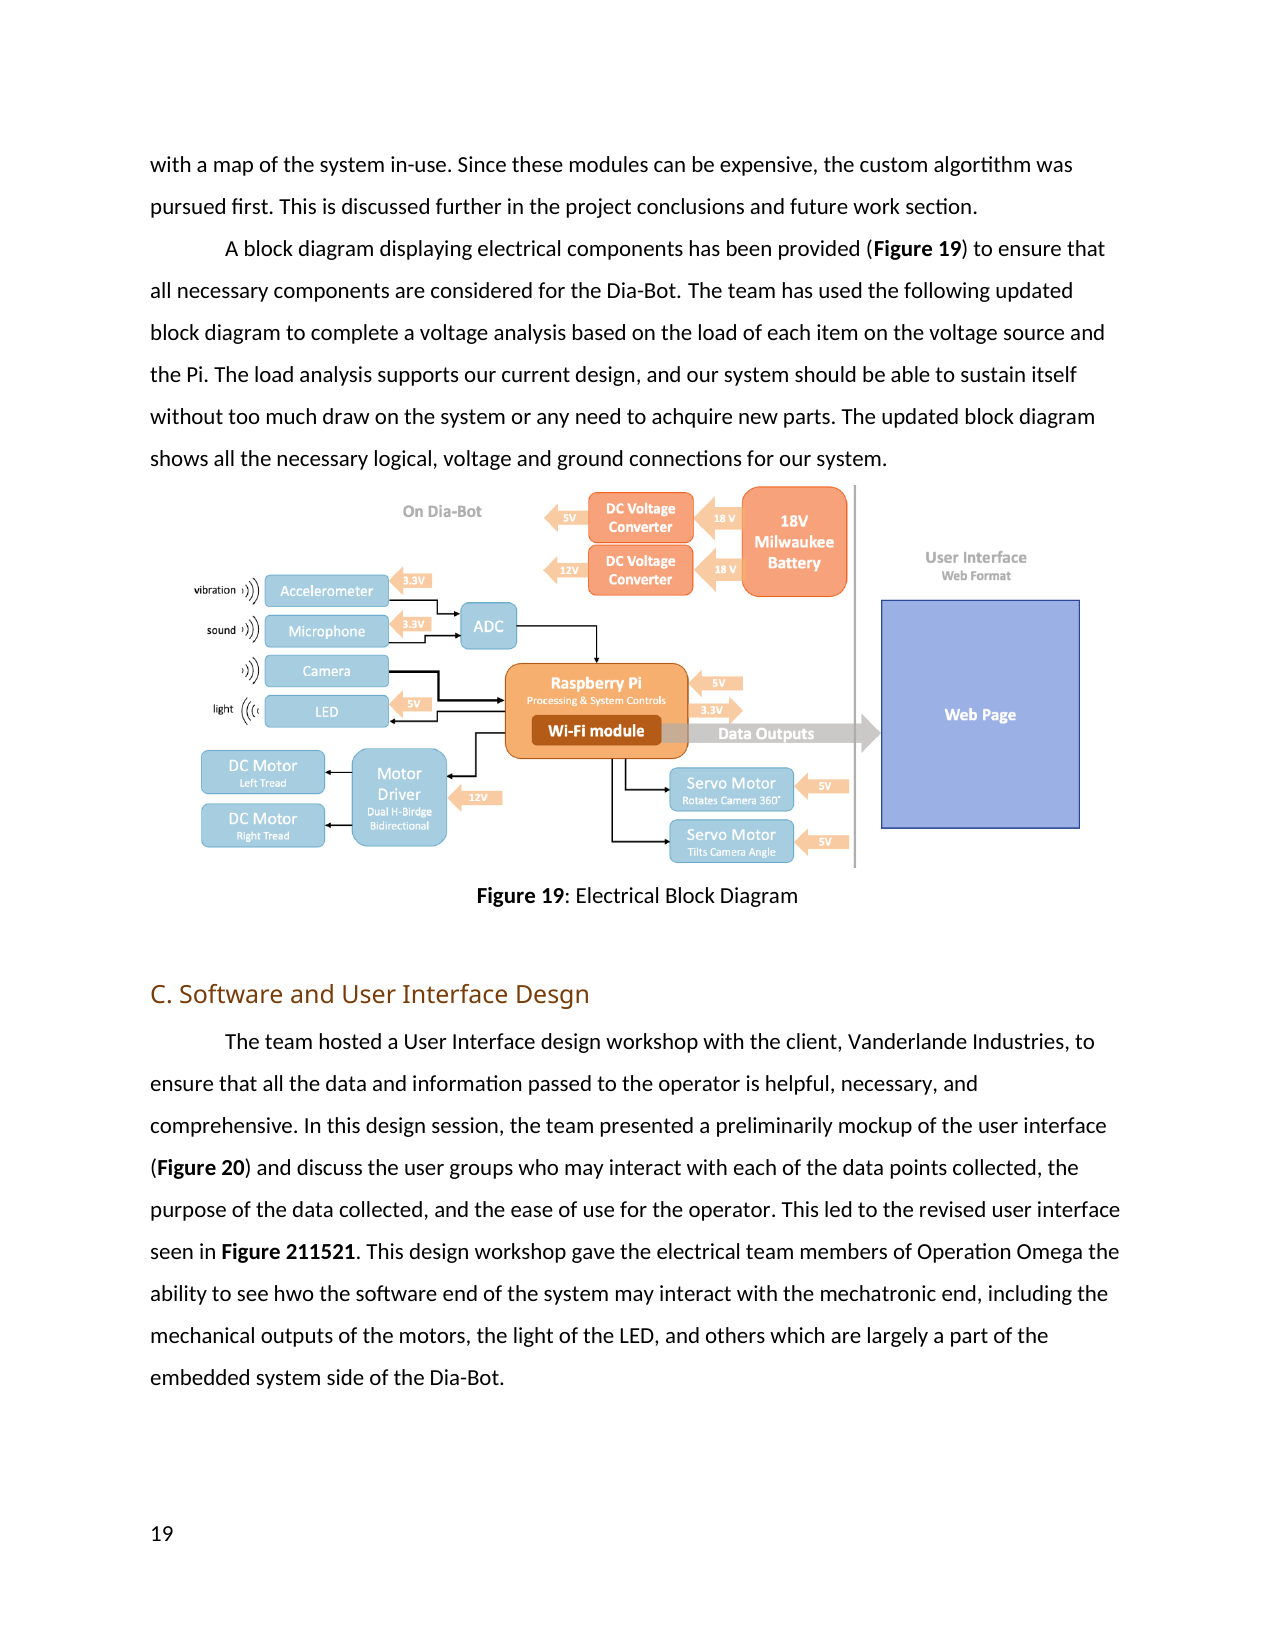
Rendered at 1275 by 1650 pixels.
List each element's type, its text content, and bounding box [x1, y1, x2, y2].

text Figure 19: Electrical Block Diagram [150, 881, 1125, 909]
subtitle C. Software and User Interface Desgn [150, 976, 1125, 1010]
text The team hosted a User Interface design workshop with the client, Vanderlande Industries, to ensure that all the data and information passed to the operator is helpful, necessary, and comprehensive. In this design session, the team presented a preliminarily mockup of the user interface (Figure 20) and discuss the user groups who may interact with each of the data points collected, the purpose of the data collected, and the ease of use for the operator. This led to the revised user interface seen in Figure 211521. This design workshop gave the electrical team members of Operation Omega the ability to see hwo the software end of the system may interact with the mechatronic end, including the mechanical outputs of the motors, the light of the LED, and others which are largely a part of the embedded system side of the Dia-Bot. [150, 1027, 1125, 1391]
text A block diagram displaying electrical components has been provided (Figure 19) to ensure that all necessary components are considered for the Dia-Bot. The team has used the following updated block diagram to complete a voltage analysis based on the load of each item on the voltage source and the Pi. The load analysis supports our current design, and our system should be able to sustain itself without too much draw on the system or any need to achquire new parts. The updated block diagram shows all the necessary logical, voltage and ground connections for our system. [150, 234, 1125, 472]
picture [182, 485, 1093, 868]
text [150, 150, 1125, 220]
